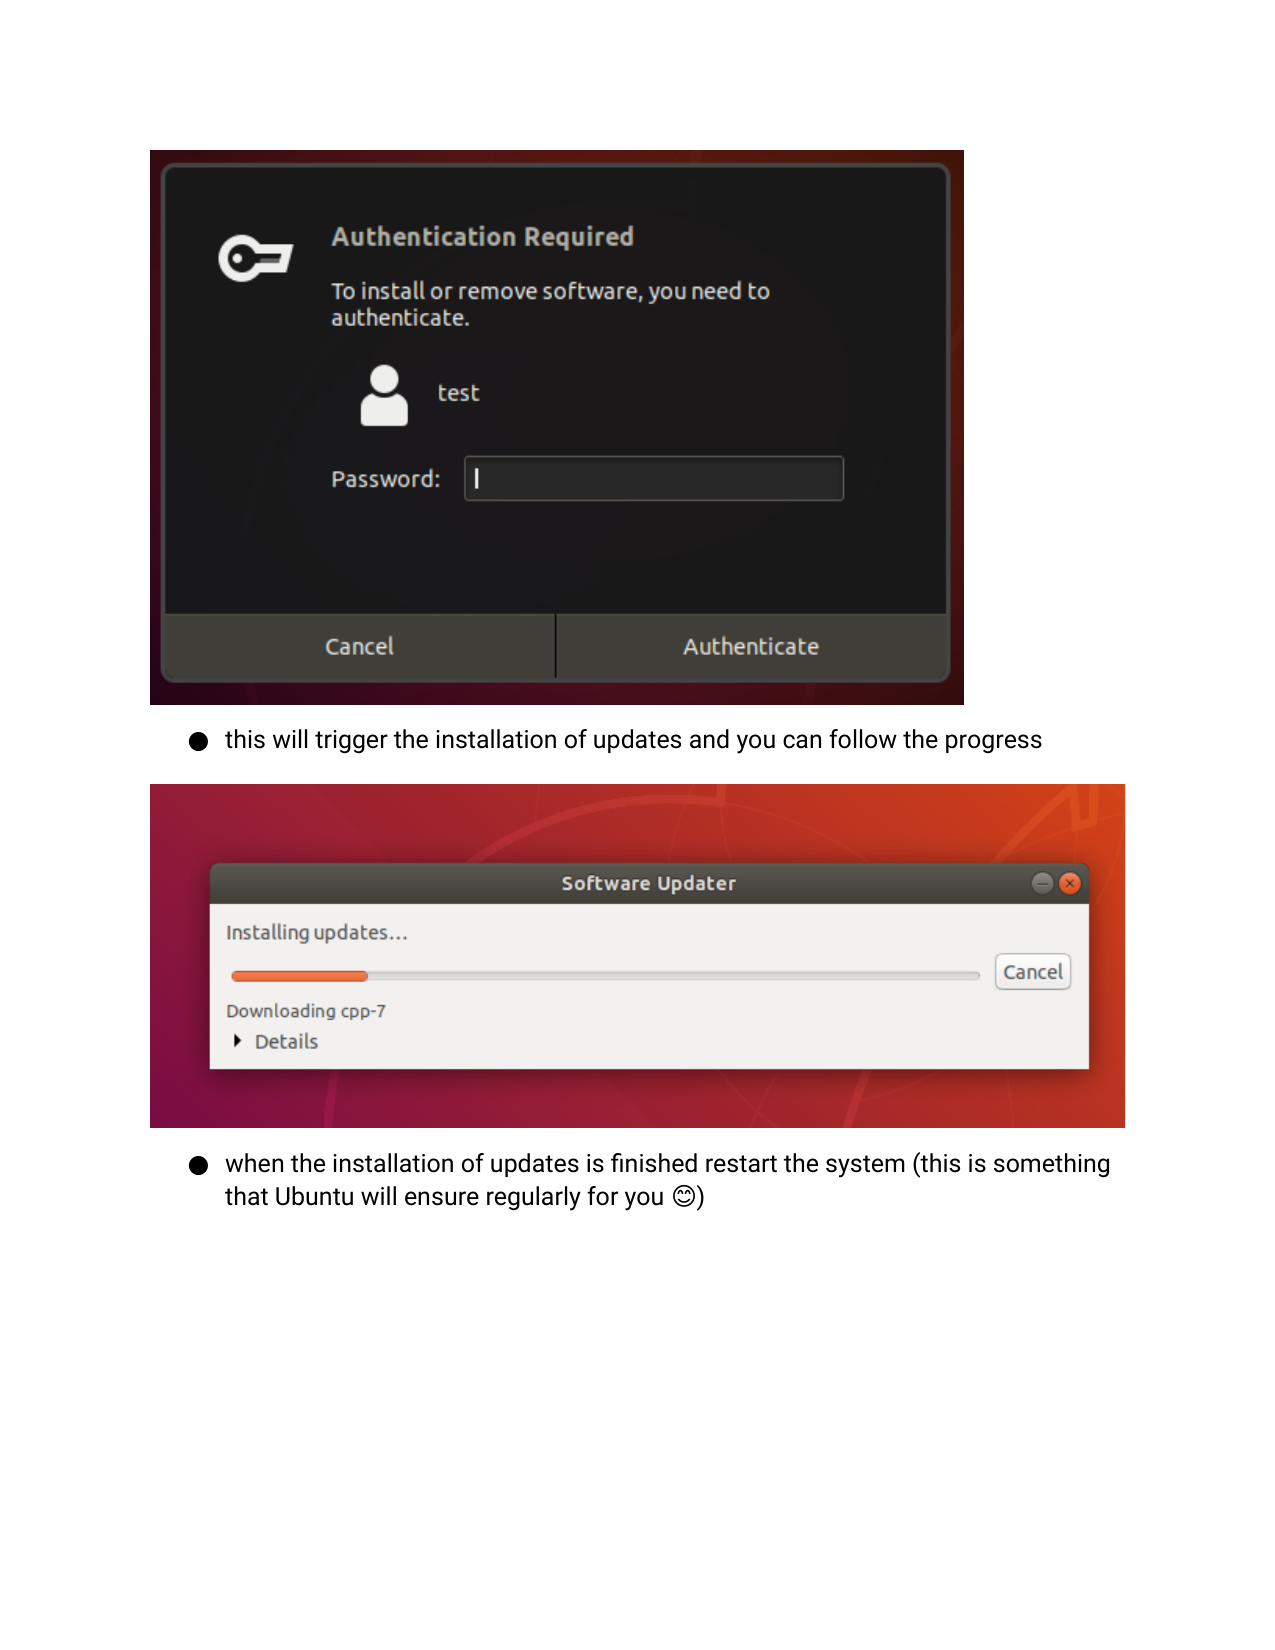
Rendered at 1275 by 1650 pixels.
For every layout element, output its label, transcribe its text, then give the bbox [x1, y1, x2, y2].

list this will trigger the installation of updates and you can follow the progress [187, 726, 1125, 755]
picture [150, 784, 1125, 1128]
picture [150, 150, 964, 705]
list when the installation of updates is finished restart the system (this is something that Ubuntu will ensure regularly for you 😊) [187, 1149, 1125, 1212]
